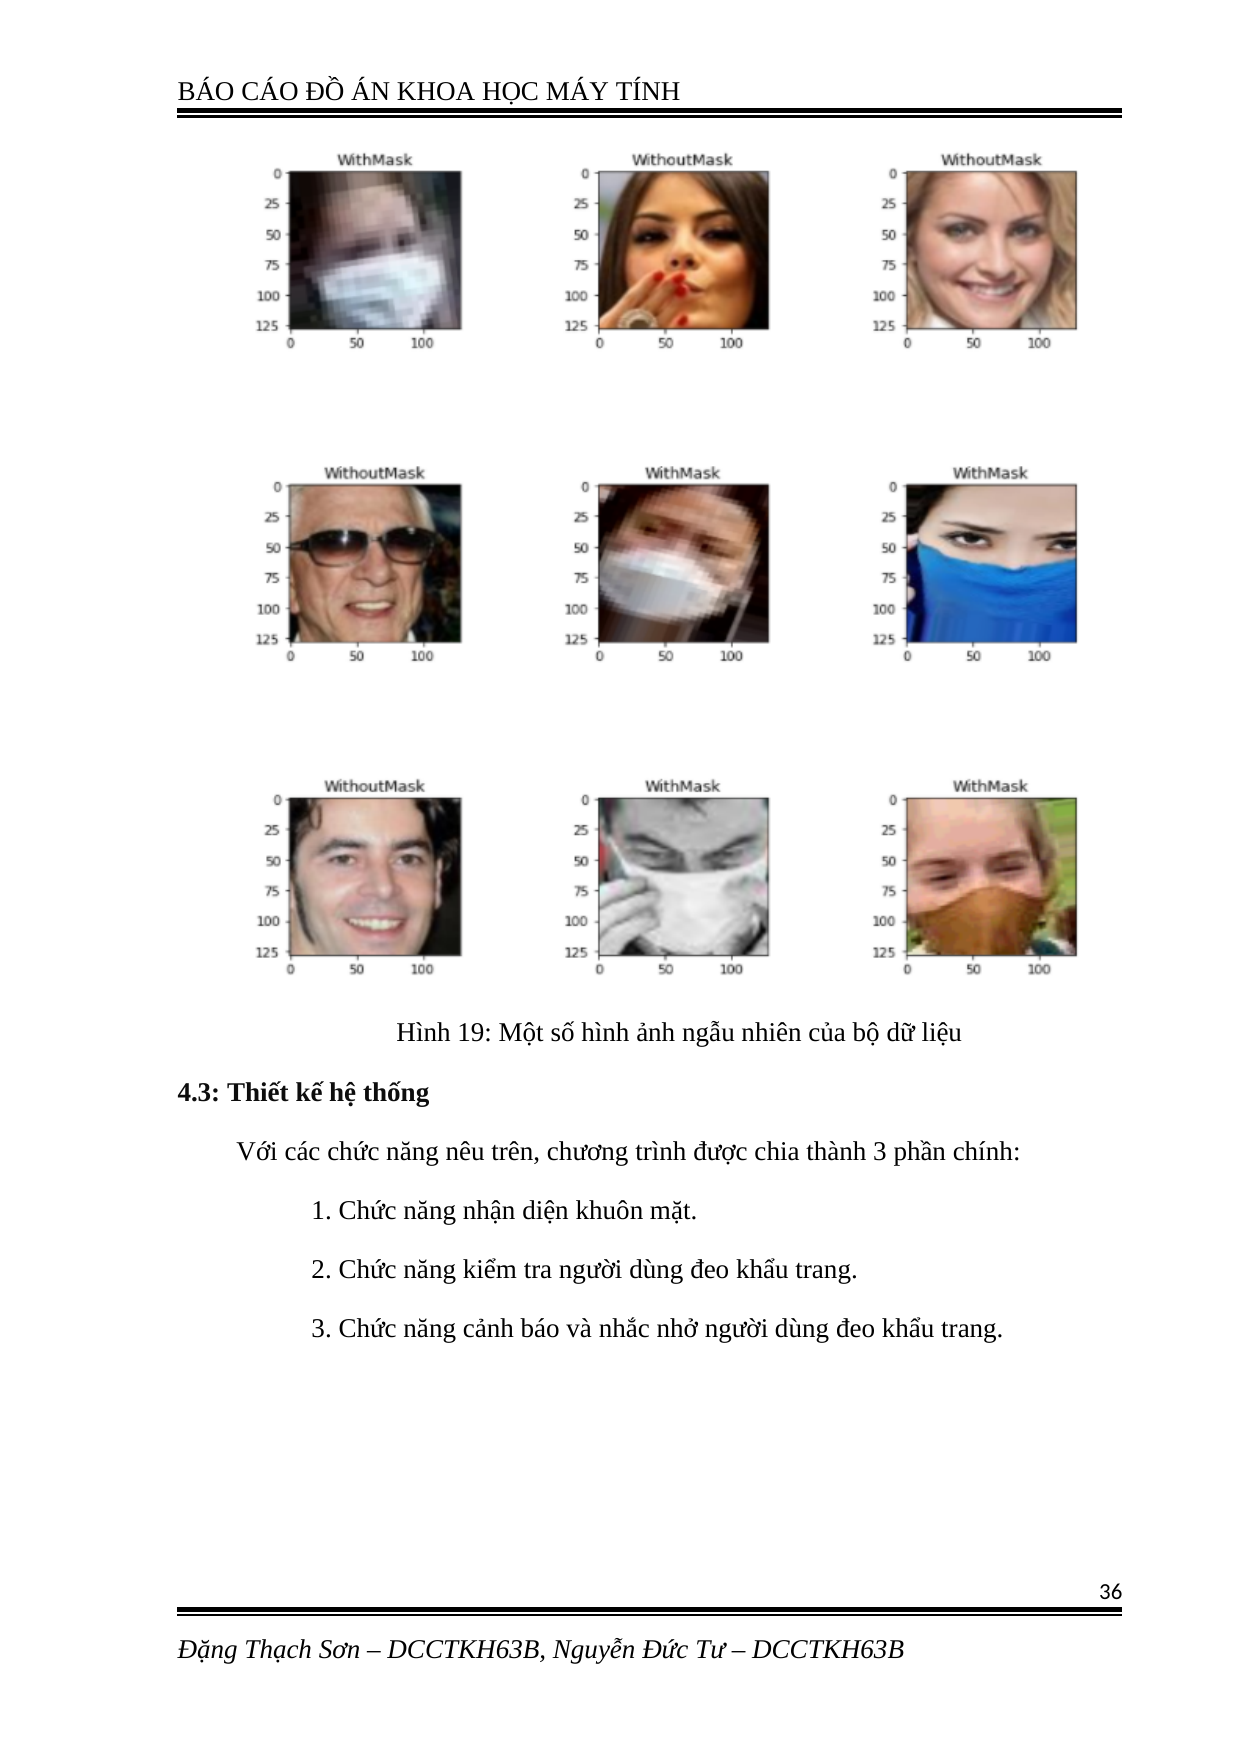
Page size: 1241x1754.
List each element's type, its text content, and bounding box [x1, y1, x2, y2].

subtitle 4.3: Thiết kế hệ thống [177, 1076, 1122, 1107]
text 3. Chức năng cảnh báo và nhắc nhở người dùng đeo khẩu trang. [252, 1312, 1122, 1343]
text Với các chức năng nêu trên, chương trình được chia thành 3 phần chính: [177, 1135, 1122, 1166]
text Hình 19: Một số hình ảnh ngẫu nhiên của bộ dữ liệu [177, 1017, 1122, 1048]
text 2. Chức năng kiểm tra người dùng đeo khẩu trang. [252, 1253, 1122, 1284]
picture [248, 148, 1110, 991]
text 1. Chức năng nhận diện khuôn mặt. [252, 1194, 1122, 1225]
